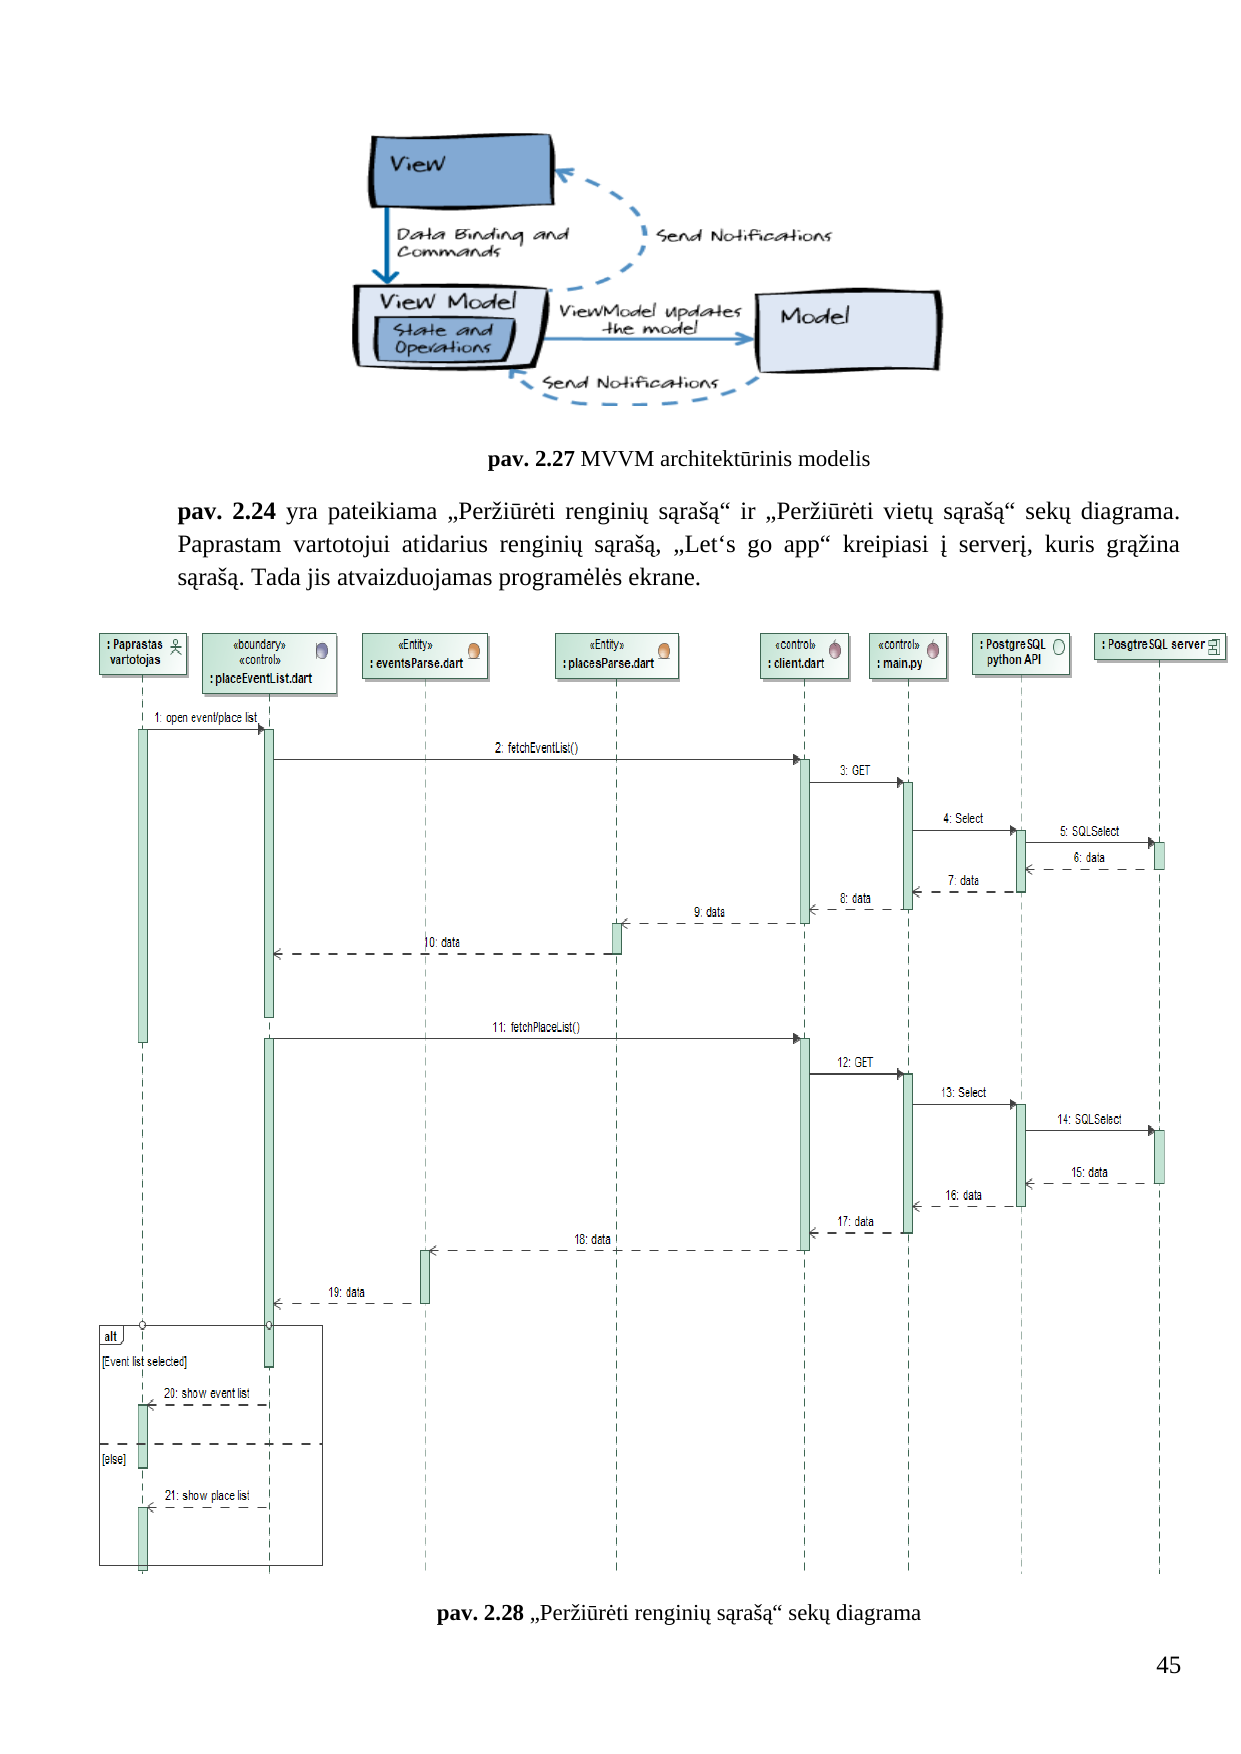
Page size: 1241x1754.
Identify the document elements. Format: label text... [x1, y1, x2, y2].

picture [327, 118, 954, 421]
text pav. 2.24 yra pateikiama „Peržiūrėti renginių sąrašą“ ir „Peržiūrėti vietų sąrašą“ sekų diagrama. Paprastam vartotojui atidarius renginių sąrašą, „Let‘s go app“ kreipiasi į serverį, kuris grąžina sąrašą. Tada jis atvaizduojamas programėlės ekrane. [177, 496, 1181, 591]
picture [83, 628, 1231, 1574]
